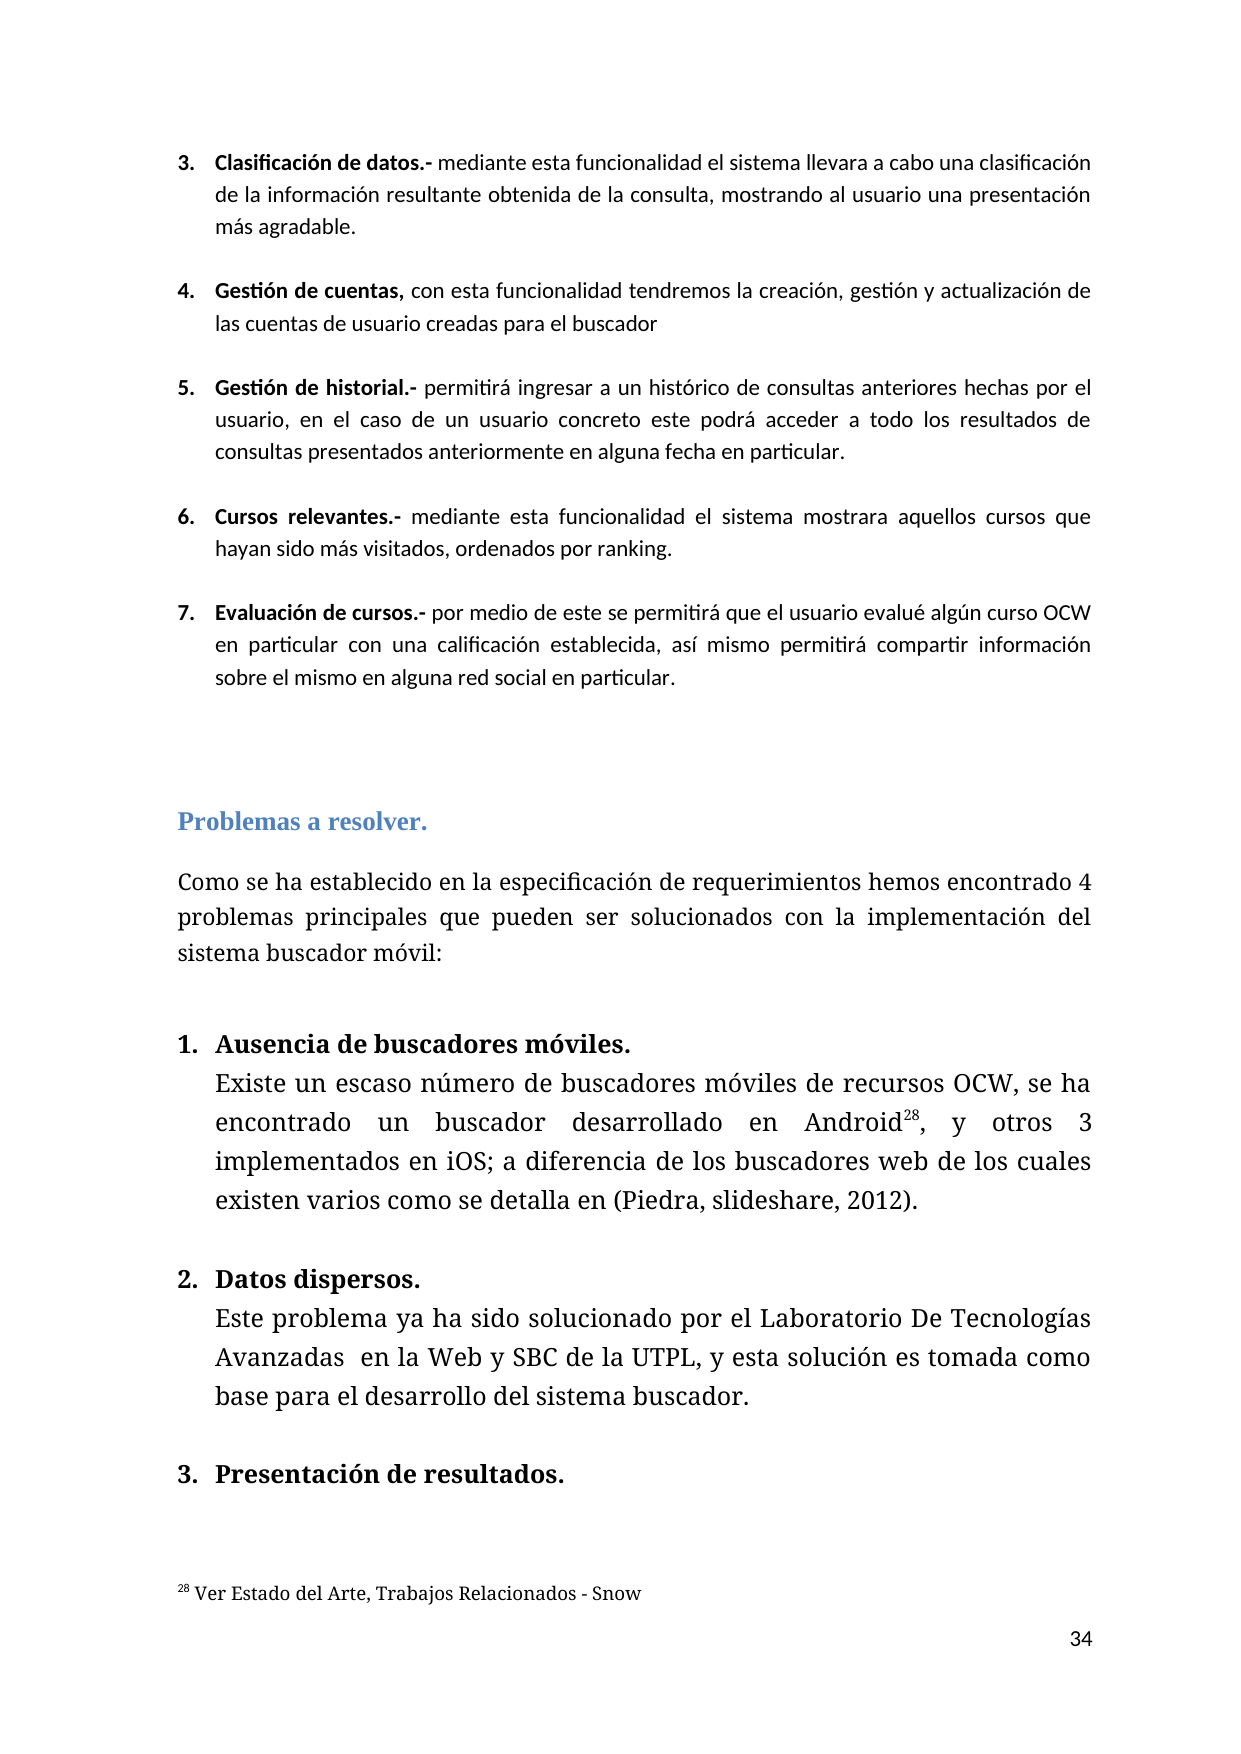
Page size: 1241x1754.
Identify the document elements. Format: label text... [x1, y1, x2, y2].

text Como se ha establecido en la especificación de requerimientos hemos encontrado 4 problemas principales que pueden ser solucionados con la implementación del sistema buscador móvil: [177, 865, 1092, 968]
list Cursos relevantes.- mediante esta funcionalidad el sistema mostrara aquellos cursos que hayan sido más visitados, ordenados por ranking. [177, 502, 1092, 562]
list Gestión de historial.- permitirá ingresar a un histórico de consultas anteriores hechas por el usuario, en el caso de un usuario concreto este podrá acceder a todo los resultados de consultas presentados anteriormente en alguna fecha en particular. [177, 373, 1092, 465]
list Clasificación de datos.- mediante esta funcionalidad el sistema llevara a cabo una clasificación de la información resultante obtenida de la consulta, mostrando al usuario una presentación más agradable. [177, 148, 1092, 240]
list Datos dispersos. [177, 1261, 1092, 1295]
list Presentación de resultados. [177, 1457, 1092, 1491]
subtitle Problemas a resolver. [177, 805, 1092, 836]
list Gestión de cuentas, con esta funcionalidad tendremos la creación, gestión y actualización de las cuentas de usuario creadas para el buscador [177, 276, 1092, 337]
list Ausencia de buscadores móviles. [177, 1026, 1092, 1060]
list Evaluación de cursos.- por medio de este se permitirá que el usuario evalué algún curso OCW en particular con una calificación establecida, así mismo permitirá compartir información sobre el mismo en alguna red social en particular. [177, 598, 1092, 691]
text Existe un escaso número de buscadores móviles de recursos OCW, se ha encontrado un buscador desarrollado en Android, y otros 3 implementados en iOS; a diferencia de los buscadores web de los cuales existen varios como se detalla en . [215, 1065, 1092, 1217]
text Este problema ya ha sido solucionado por el Laboratorio De Tecnologías Avanzadas en la Web y SBC de la UTPL, y esta solución es tomada como base para el desarrollo del sistema buscador. [215, 1300, 1092, 1413]
